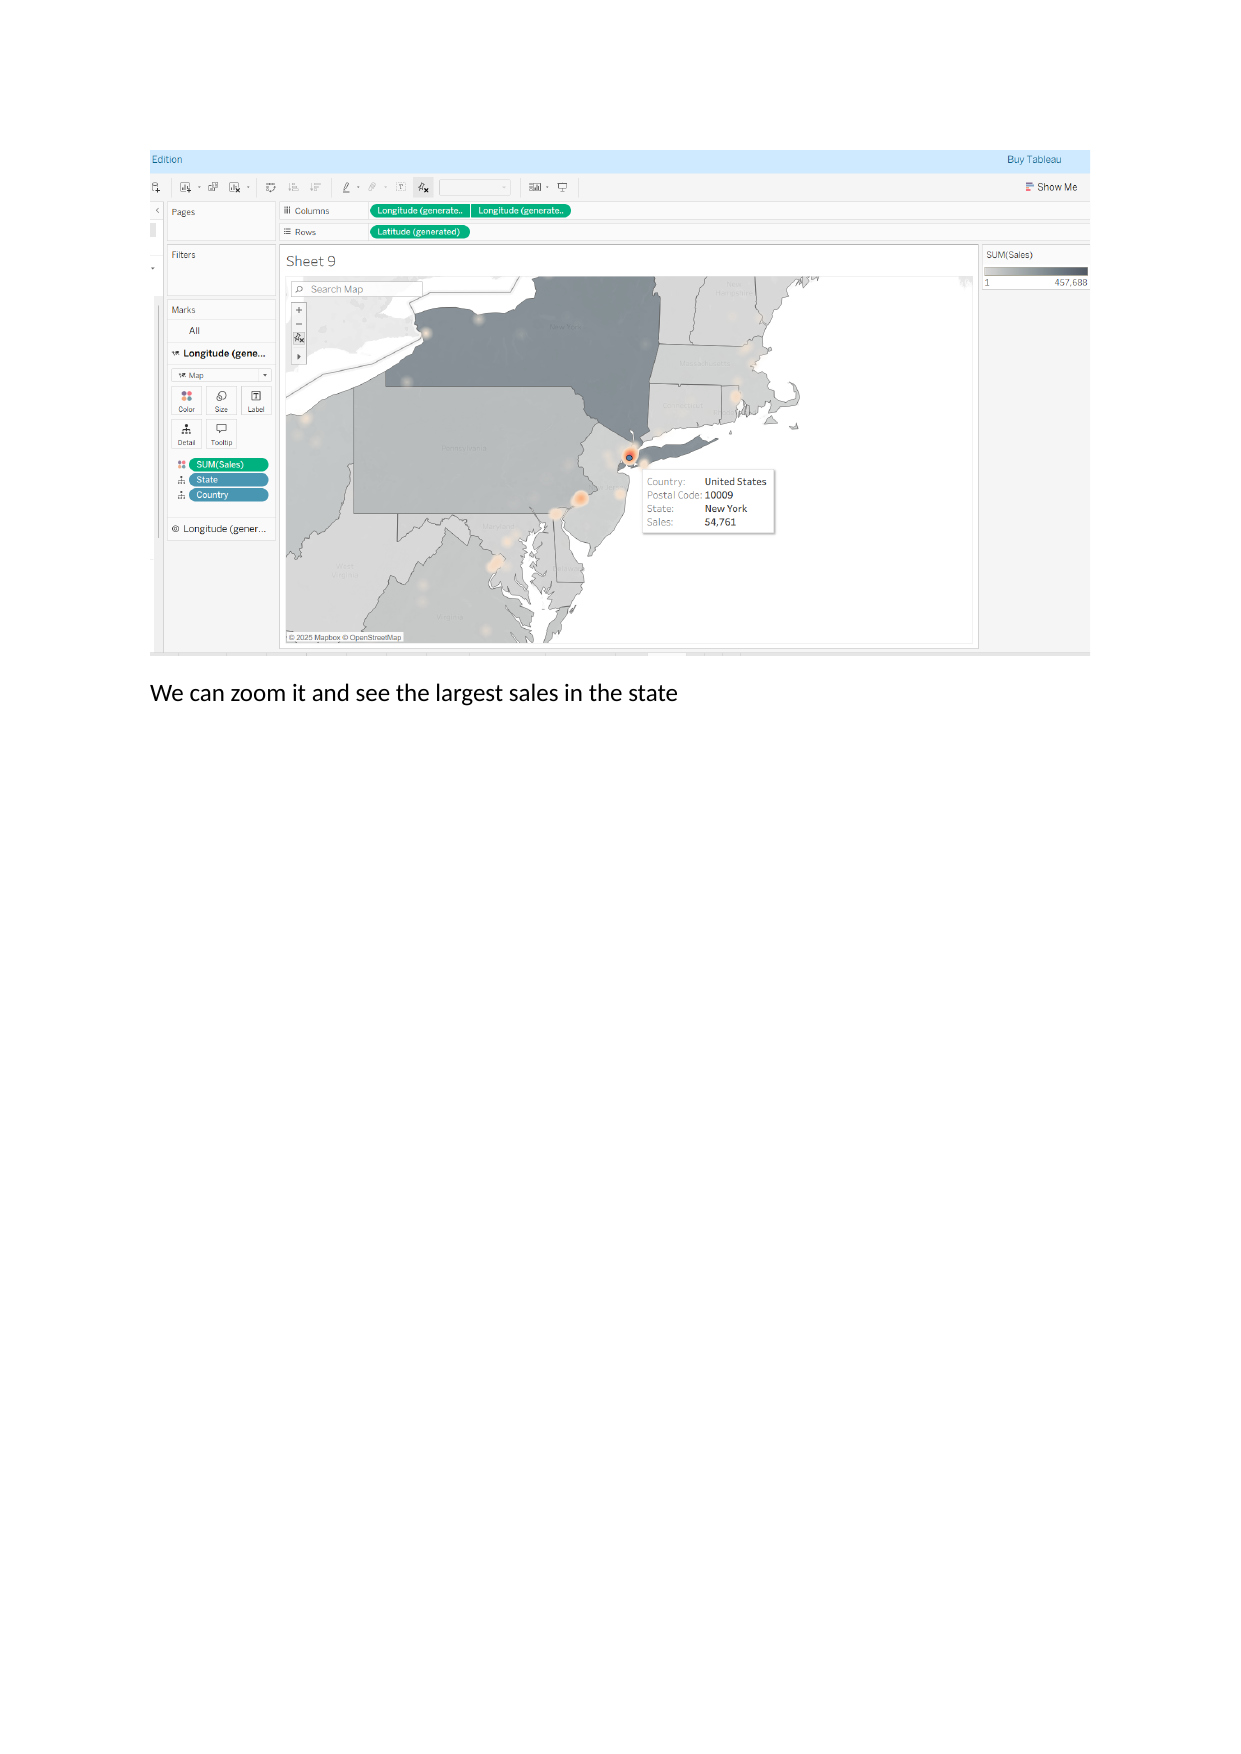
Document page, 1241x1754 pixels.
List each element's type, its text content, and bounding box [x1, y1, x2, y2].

text We can zoom it and see the largest sales in the state [150, 677, 1090, 707]
picture [150, 150, 1091, 656]
